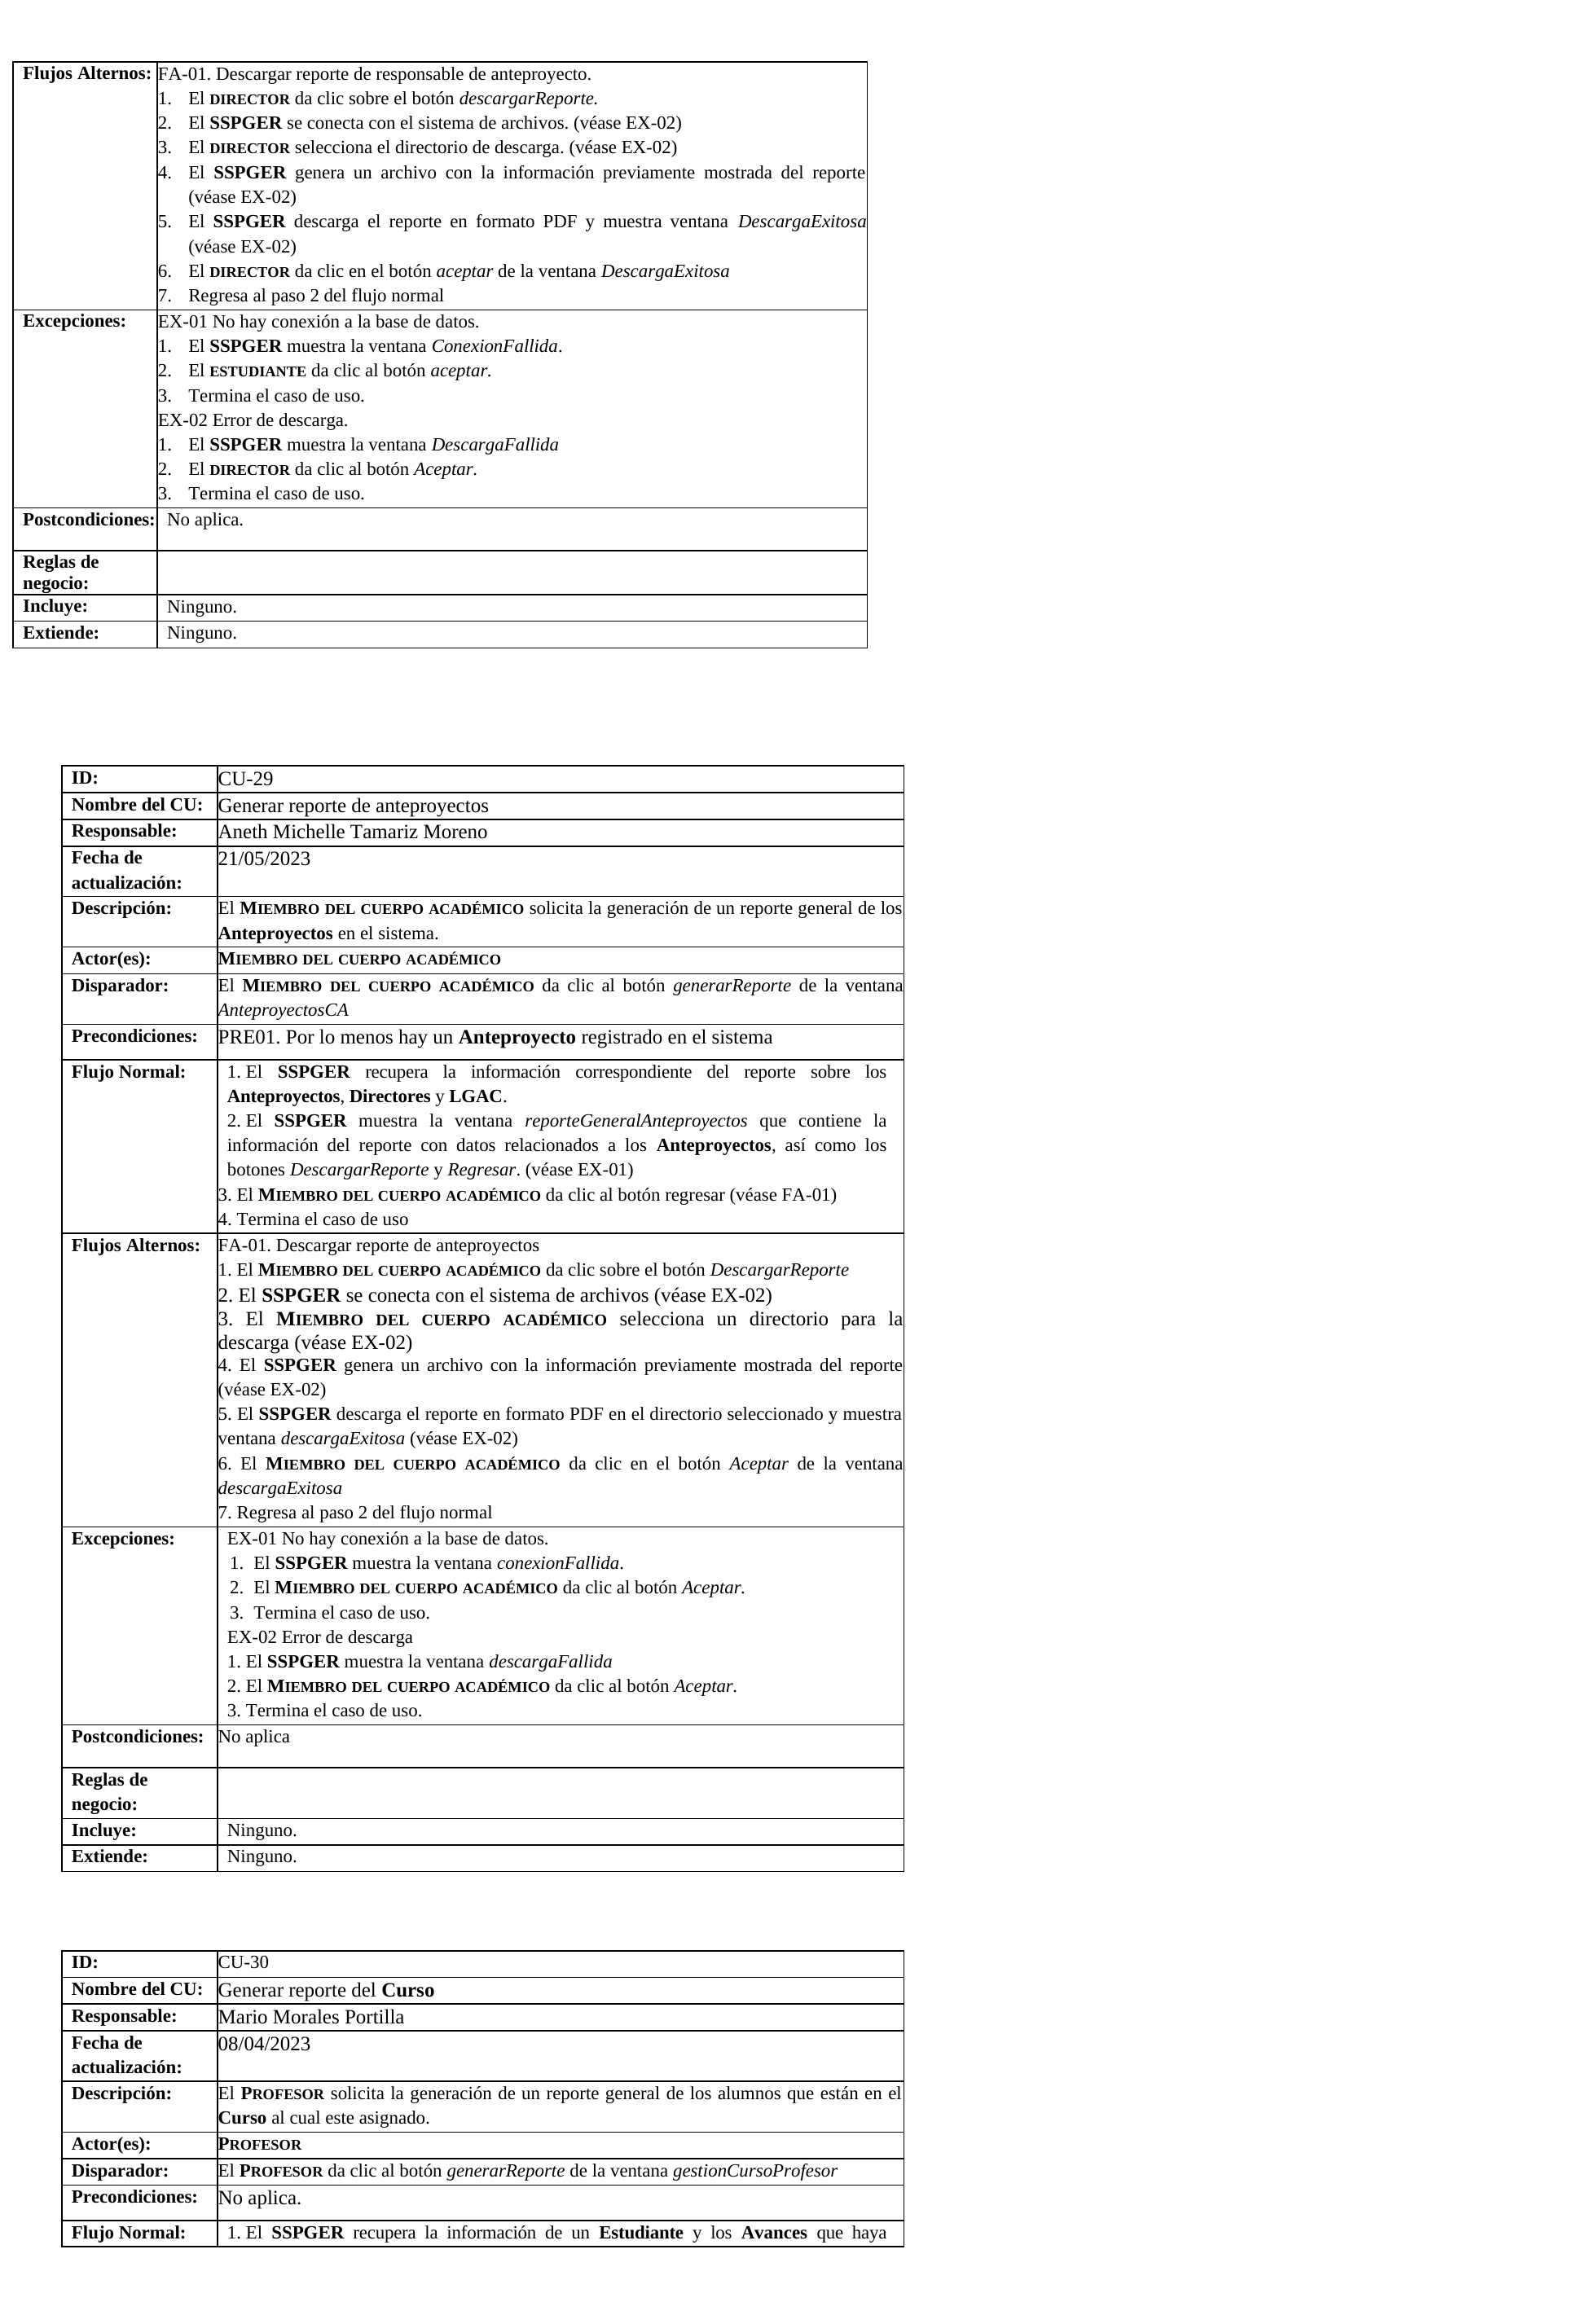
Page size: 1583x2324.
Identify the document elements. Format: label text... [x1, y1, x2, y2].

table_cell Nombre del CU: [63, 793, 217, 819]
table_cell Flujo Normal: [63, 2221, 217, 2246]
table_cell Excepciones: [63, 1527, 217, 1724]
table_cell Reglas de negocio: [63, 1768, 217, 1817]
table_cell No aplica [218, 1725, 904, 1767]
table_cell Precondiciones: [63, 2186, 217, 2220]
table_cell Miembro del cuerpo académico [218, 947, 904, 973]
table_header CU-29 [218, 767, 904, 792]
table_cell Aneth Michelle Tamariz Moreno [218, 820, 904, 846]
table_cell Disparador: [63, 974, 217, 1024]
table_cell El Miembro del cuerpo académico da clic al botón generarReporte de la ventana AnteproyectosCA [218, 974, 904, 1024]
table_cell Extiende: [14, 622, 156, 648]
table_cell 21/05/2023 [218, 847, 904, 896]
table_cell Nombre del CU: [63, 1978, 217, 2003]
table_cell El Miembro del cuerpo académico solicita la generación de un reporte general de los Anteproyectos en el sistema. [218, 897, 904, 947]
table_cell Fecha de actualización: [63, 2032, 217, 2080]
table_header CU-30 [218, 1952, 904, 1977]
table_cell [158, 551, 867, 594]
table_cell 08/04/2023 [218, 2032, 904, 2080]
table_cell Ninguno. [218, 1819, 904, 1844]
table_cell Ninguno. [158, 622, 867, 648]
table_cell El Profesor da clic al botón generarReporte de la ventana gestionCursoProfesor [218, 2159, 904, 2185]
table_cell Reglas de negocio: [14, 551, 156, 594]
table_cell El Profesor solicita la generación de un reporte general de los alumnos que están en el Curso al cual este asignado. [218, 2082, 904, 2131]
table_cell Actor(es): [63, 947, 217, 973]
table_cell Incluye: [14, 595, 156, 621]
table_cell Profesor [218, 2133, 904, 2158]
table_cell El SSPGER recupera la información correspondiente del reporte sobre los Anteproyectos, Directores y LGAC. El SSPGER muestra la ventana reporteGeneralAnteproyectos que contiene la información del reporte con datos relacionados a los Anteproyectos, así como los botones DescargarReporte y Regresar. (véase EX-01) El Miembro del cuerpo académico da clic al botón regresar (véase FA-01) Termina el caso de uso [218, 1061, 904, 1232]
table_cell PRE01. Por lo menos hay un Anteproyecto registrado en el sistema [218, 1025, 904, 1059]
table_cell Actor(es): [63, 2133, 217, 2158]
table_cell FA-01. Descargar reporte de responsable de anteproyecto. El director da clic sobre el botón descargarReporte. El SSPGER se conecta con el sistema de archivos. (véase EX-02) El director selecciona el directorio de descarga. (véase EX-02) El SSPGER genera un archivo con la información previamente mostrada del reporte (véase EX-02) El SSPGER descarga el reporte en formato PDF y muestra ventana DescargaExitosa (véase EX-02) El director da clic en el botón aceptar de la ventana DescargaExitosa Regresa al paso 2 del flujo normal [158, 63, 867, 309]
table_cell [218, 1768, 904, 1817]
table_cell Flujo Normal: [63, 1061, 217, 1232]
table_cell Responsable: [63, 820, 217, 846]
table_cell EX-01 No hay conexión a la base de datos. El SSPGER muestra la ventana conexionFallida. El Miembro del cuerpo académico da clic al botón Aceptar. Termina el caso de uso. EX-02 Error de descarga 1. El SSPGER muestra la ventana descargaFallida 2. El Miembro del cuerpo académico da clic al botón Aceptar. 3. Termina el caso de uso. [218, 1527, 904, 1724]
table_cell Descripción: [63, 2082, 217, 2131]
table_header ID: [63, 1952, 217, 1977]
table_cell Fecha de actualización: [63, 847, 217, 896]
table_cell Disparador: [63, 2159, 217, 2185]
table_cell Flujos Alternos: [14, 63, 156, 309]
table_cell Flujos Alternos: [63, 1234, 217, 1526]
table_header ID: [63, 767, 217, 792]
table_cell No aplica. [158, 508, 867, 550]
table_cell Postcondiciones: [63, 1725, 217, 1767]
table_cell Extiende: [63, 1846, 217, 1871]
table_cell Incluye: [63, 1819, 217, 1844]
table_cell Postcondiciones: [14, 508, 156, 550]
table_cell Descripción: [63, 897, 217, 947]
table_cell Responsable: [63, 2005, 217, 2030]
table_cell Precondiciones: [63, 1025, 217, 1059]
table_cell Ninguno. [158, 595, 867, 621]
table_cell No aplica. [218, 2186, 904, 2220]
table_cell Generar reporte del Curso [218, 1978, 904, 2003]
table_cell EX-01 No hay conexión a la base de datos. El SSPGER muestra la ventana ConexionFallida. El estudiante da clic al botón aceptar. Termina el caso de uso. EX-02 Error de descarga. El SSPGER muestra la ventana DescargaFallida El director da clic al botón Aceptar. Termina el caso de uso. [158, 310, 867, 507]
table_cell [218, 2221, 904, 2246]
table_cell Generar reporte de anteproyectos [218, 793, 904, 819]
table_cell Ninguno. [218, 1846, 904, 1871]
table_cell Excepciones: [14, 310, 156, 507]
table_cell Mario Morales Portilla [218, 2005, 904, 2030]
table_cell FA-01. Descargar reporte de anteproyectos 1. El Miembro del cuerpo académico da clic sobre el botón DescargarReporte 2. El SSPGER se conecta con el sistema de archivos (véase EX-02) 3. El Miembro del cuerpo académico selecciona un directorio para la descarga (véase EX-02) 4. El SSPGER genera un archivo con la información previamente mostrada del reporte (véase EX-02) 5. El SSPGER descarga el reporte en formato PDF en el directorio seleccionado y muestra ventana descargaExitosa (véase EX-02) 6. El Miembro del cuerpo académico da clic en el botón Aceptar de la ventana descargaExitosa 7. Regresa al paso 2 del flujo normal [218, 1234, 904, 1526]
